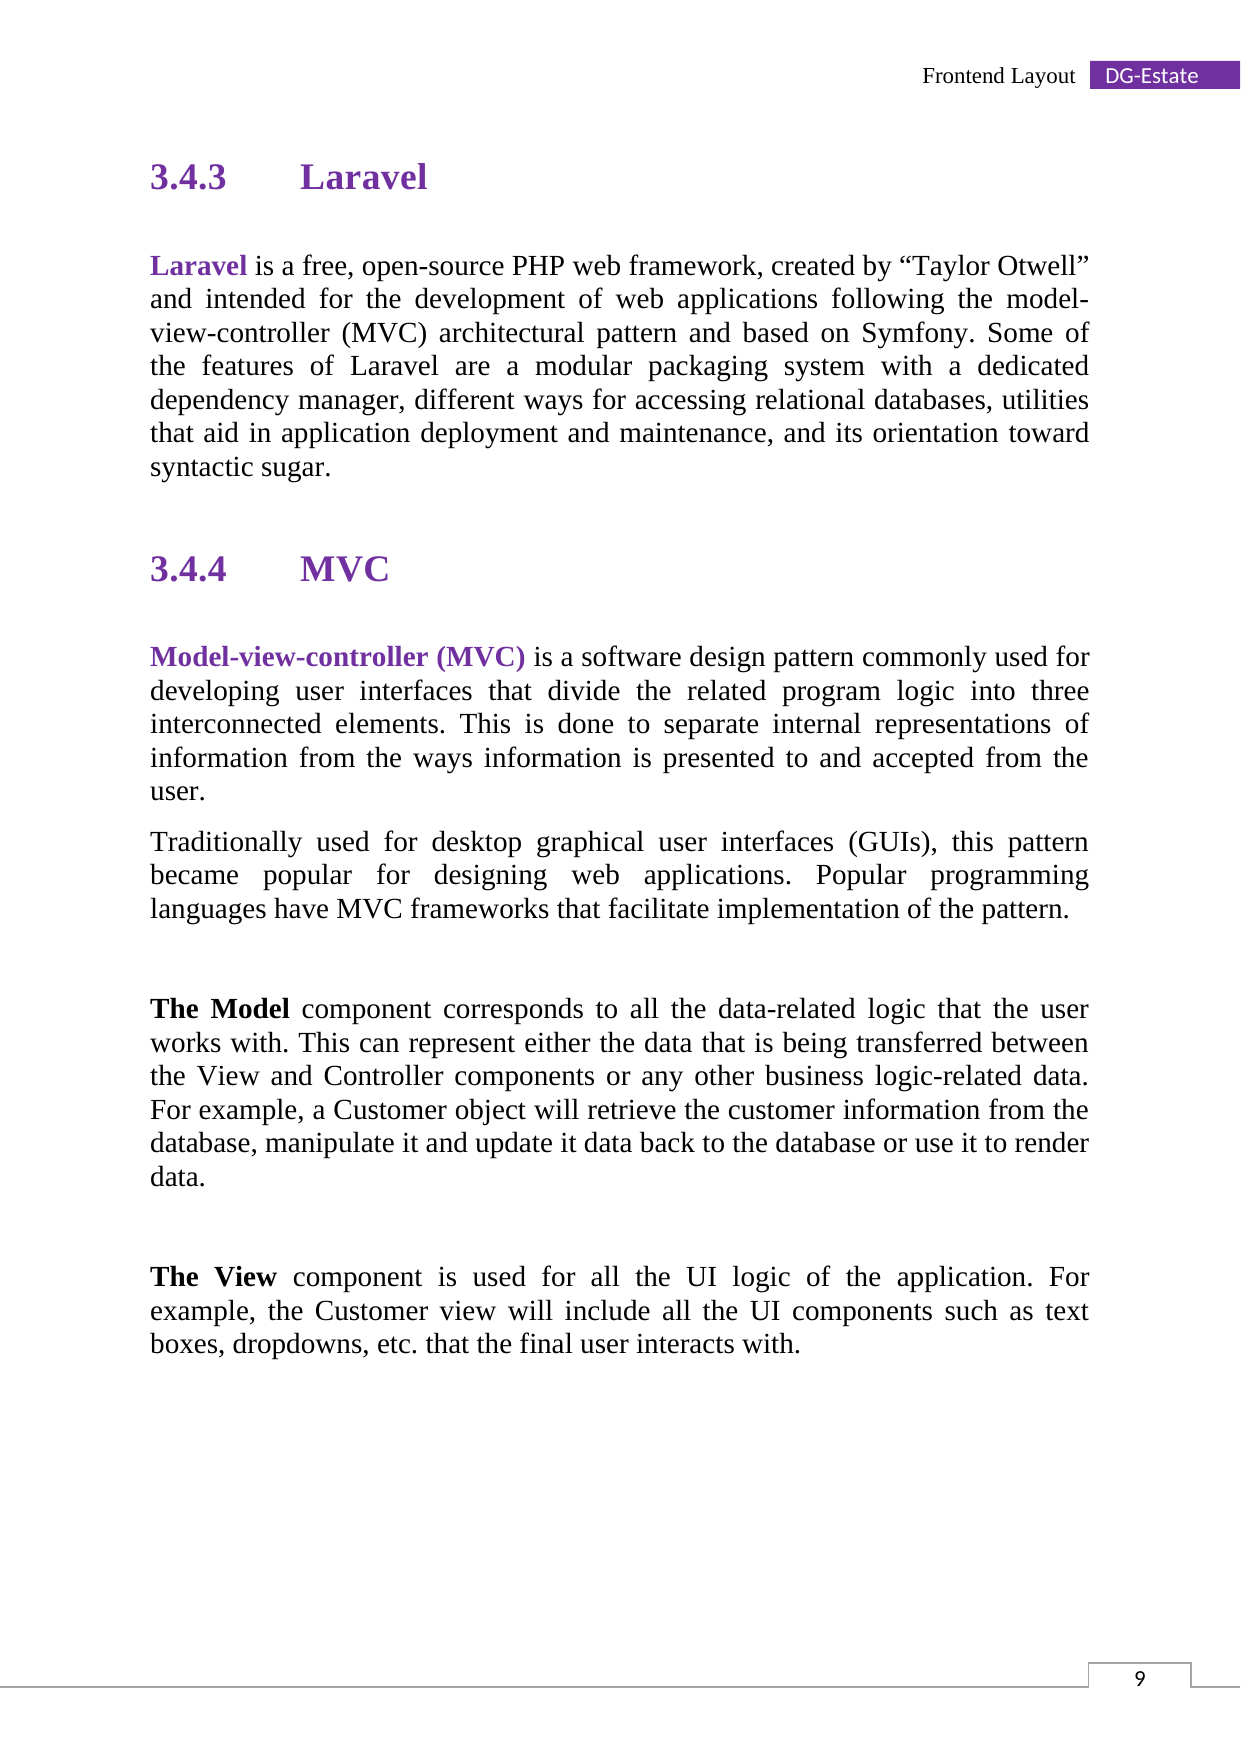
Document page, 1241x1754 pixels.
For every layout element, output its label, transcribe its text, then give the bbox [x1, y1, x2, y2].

text Laravel is a free, open-source PHP web framework, created by “Taylor Otwell” and intended for the development of web applications following the model-view-controller (MVC) architectural pattern and based on Symfony. Some of the features of Laravel are a modular packaging system with a dedicated dependency manager, different ways for accessing relational databases, utilities that aid in application deployment and maintenance, and its orientation toward syntactic sugar. [150, 248, 1090, 482]
subtitle Laravel [150, 154, 1090, 197]
text The View component is used for all the UI logic of the application. For example, the Customer view will include all the UI components such as text boxes, dropdowns, etc. that the final user interacts with. [150, 1259, 1090, 1360]
text The Model component corresponds to all the data-related logic that the user works with. This can represent either the data that is being transferred between the View and Controller components or any other business logic-related data. For example, a Customer object will retrieve the customer information from the database, manipulate it and update it data back to the database or use it to render data. [150, 991, 1090, 1192]
text Model-view-controller (MVC) is a software design pattern commonly used for developing user interfaces that divide the related program logic into three interconnected elements. This is done to separate internal representations of information from the ways information is presented to and accepted from the user. [150, 639, 1090, 807]
text Traditionally used for desktop graphical user interfaces (GUIs), this pattern became popular for designing web applications. Popular programming languages have MVC frameworks that facilitate implementation of the pattern. [150, 824, 1090, 924]
subtitle MVC [150, 546, 1090, 589]
